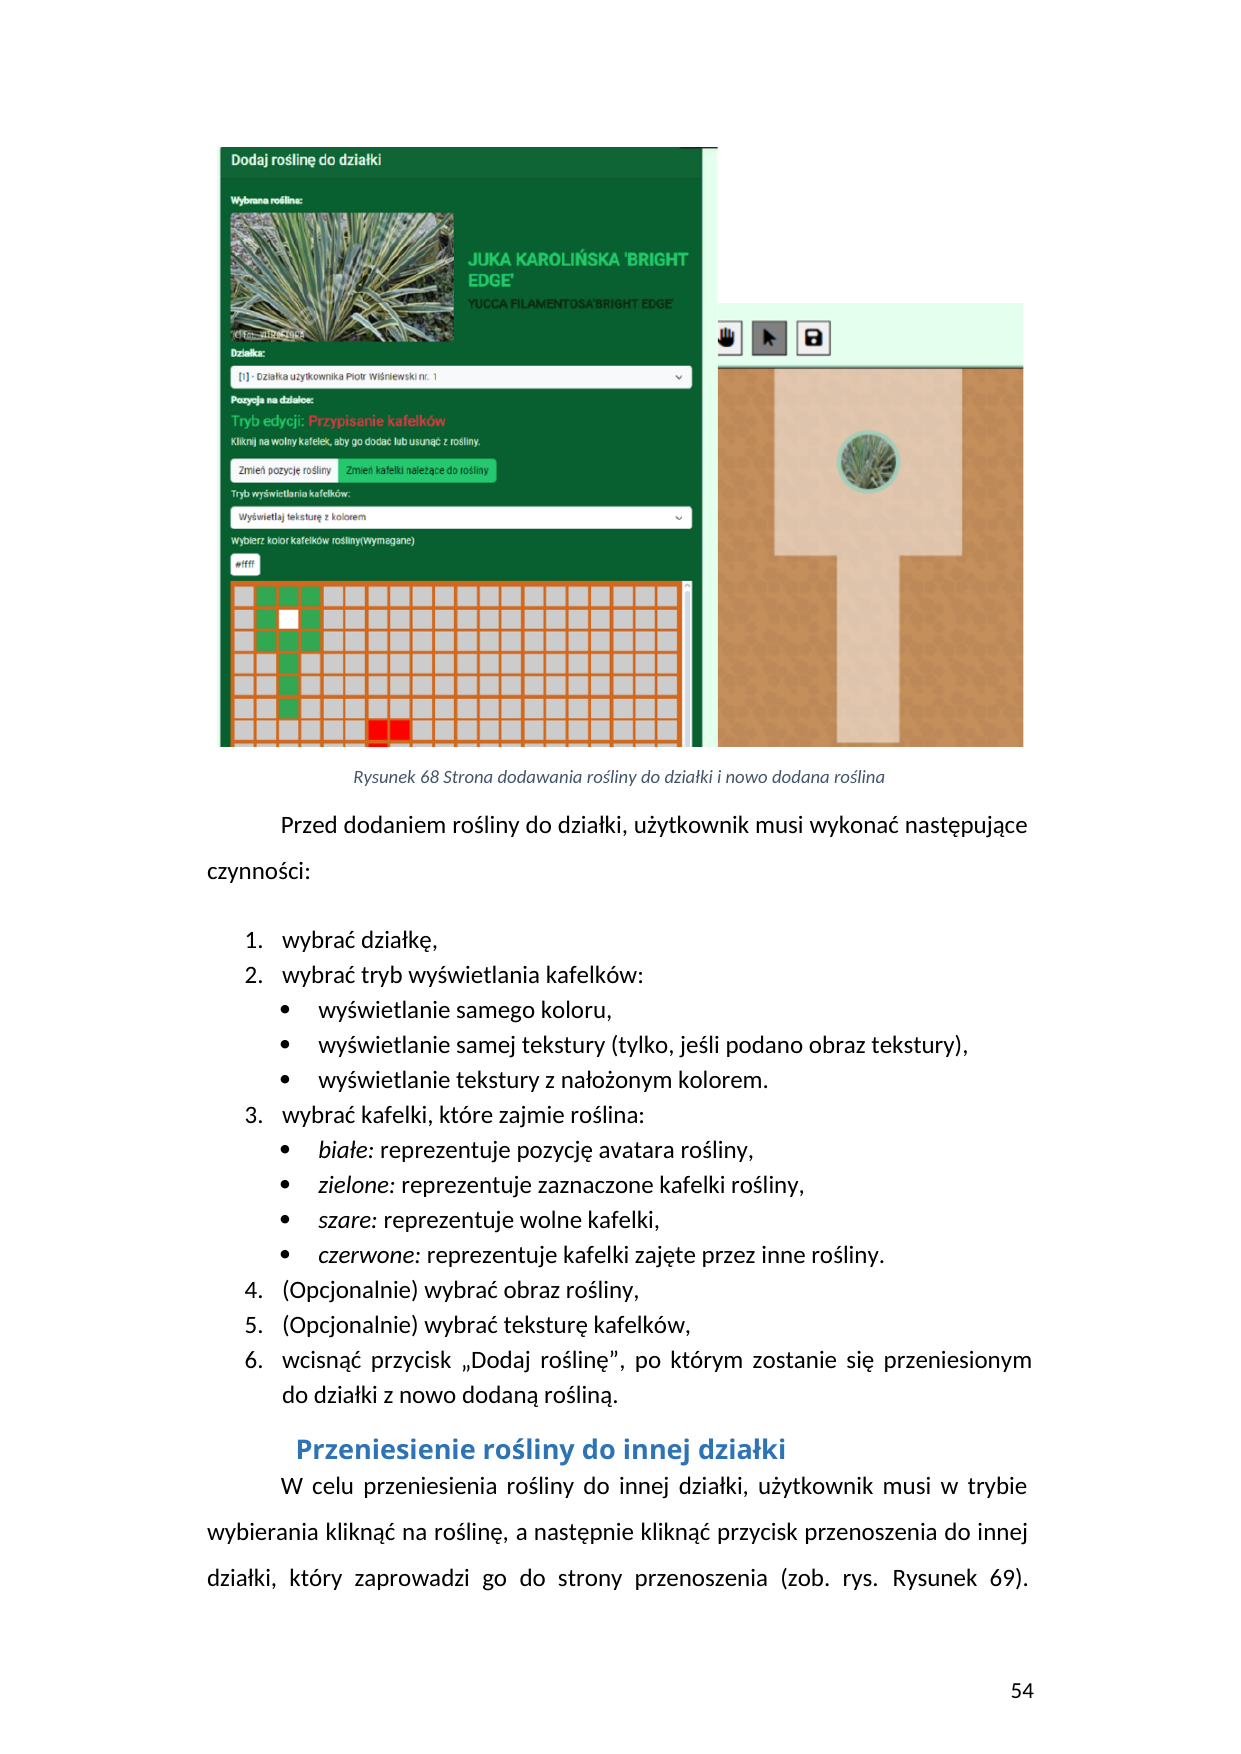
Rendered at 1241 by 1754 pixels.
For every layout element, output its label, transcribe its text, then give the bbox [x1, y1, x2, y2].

subtitle Przeniesienie rośliny do innej działki [295, 1430, 1033, 1467]
picture [216, 147, 1024, 747]
list szare: reprezentuje wolne kafelki, [281, 1204, 1033, 1234]
list wyświetlanie samego koloru, [281, 994, 1033, 1024]
list wcisnąć przycisk „Dodaj roślinę”, po którym zostanie się przeniesionym do działki z nowo dodaną rośliną. [244, 1344, 1033, 1409]
list (Opcjonalnie) wybrać obraz rośliny, [244, 1274, 1033, 1304]
list czerwone: reprezentuje kafelki zajęte przez inne rośliny. [281, 1239, 1033, 1269]
list wybrać kafelki, które zajmie roślina: [244, 1099, 1033, 1129]
list zielone: reprezentuje zaznaczone kafelki rośliny, [281, 1169, 1033, 1199]
list wybrać tryb wyświetlania kafelków: [244, 959, 1033, 989]
list białe: reprezentuje pozycję avatara rośliny, [281, 1134, 1033, 1164]
text Przed dodaniem rośliny do działki, użytkownik musi wykonać następujące czynności: [207, 809, 1029, 886]
list (Opcjonalnie) wybrać teksturę kafelków, [244, 1309, 1033, 1339]
list wyświetlanie samej tekstury (tylko, jeśli podano obraz tekstury), [281, 1029, 1033, 1059]
list wyświetlanie tekstury z nałożonym kolorem. [281, 1064, 1033, 1094]
list wybrać działkę, [244, 924, 1033, 954]
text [207, 1470, 1029, 1592]
